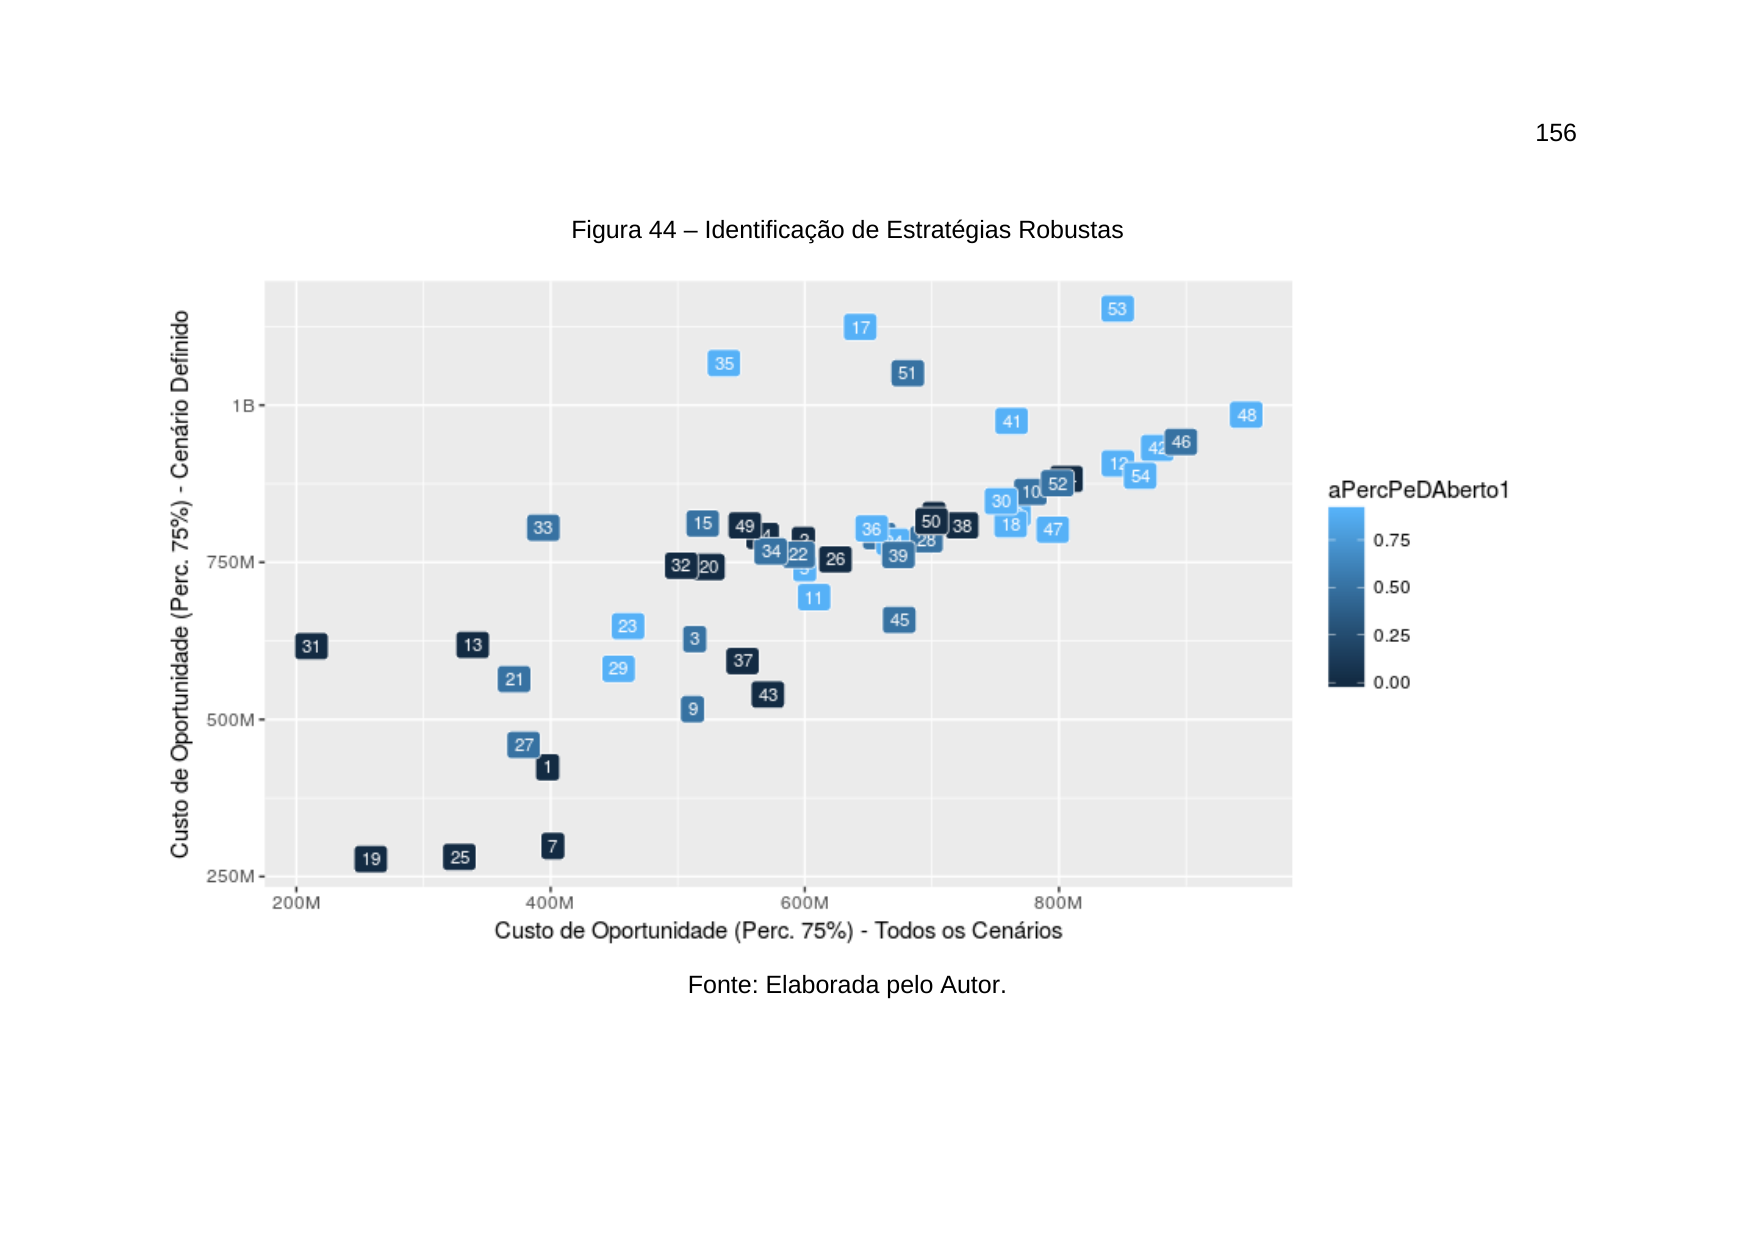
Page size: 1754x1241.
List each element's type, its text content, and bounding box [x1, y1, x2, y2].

text Figura 44 – Identificação de Estratégias Robustas [118, 215, 1577, 243]
text Fonte: Elaborada pelo Autor. [118, 970, 1577, 999]
picture [160, 270, 1535, 956]
